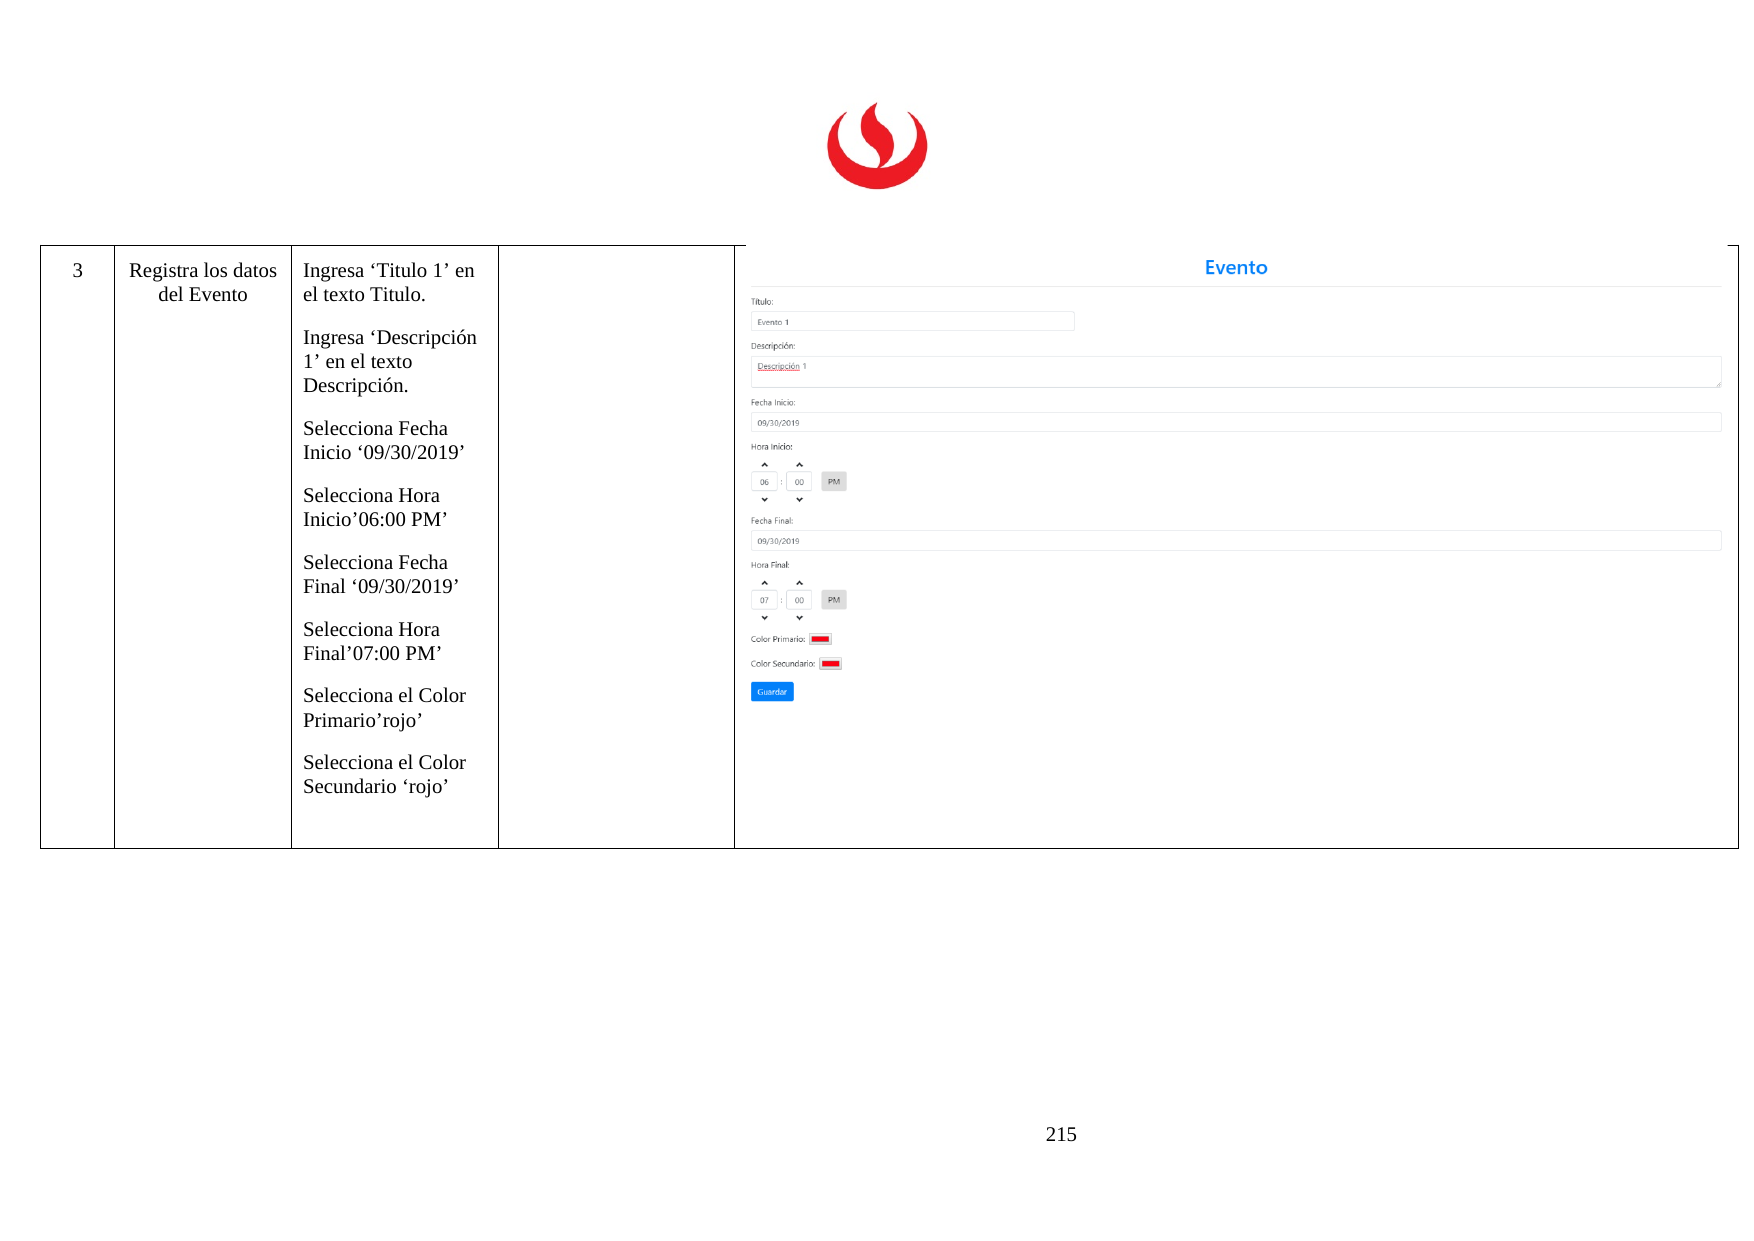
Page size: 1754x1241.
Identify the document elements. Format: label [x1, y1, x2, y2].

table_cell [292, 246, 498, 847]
picture [753, 70, 1000, 221]
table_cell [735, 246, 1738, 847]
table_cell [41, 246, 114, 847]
picture [746, 245, 1728, 735]
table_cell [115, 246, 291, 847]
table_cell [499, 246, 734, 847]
